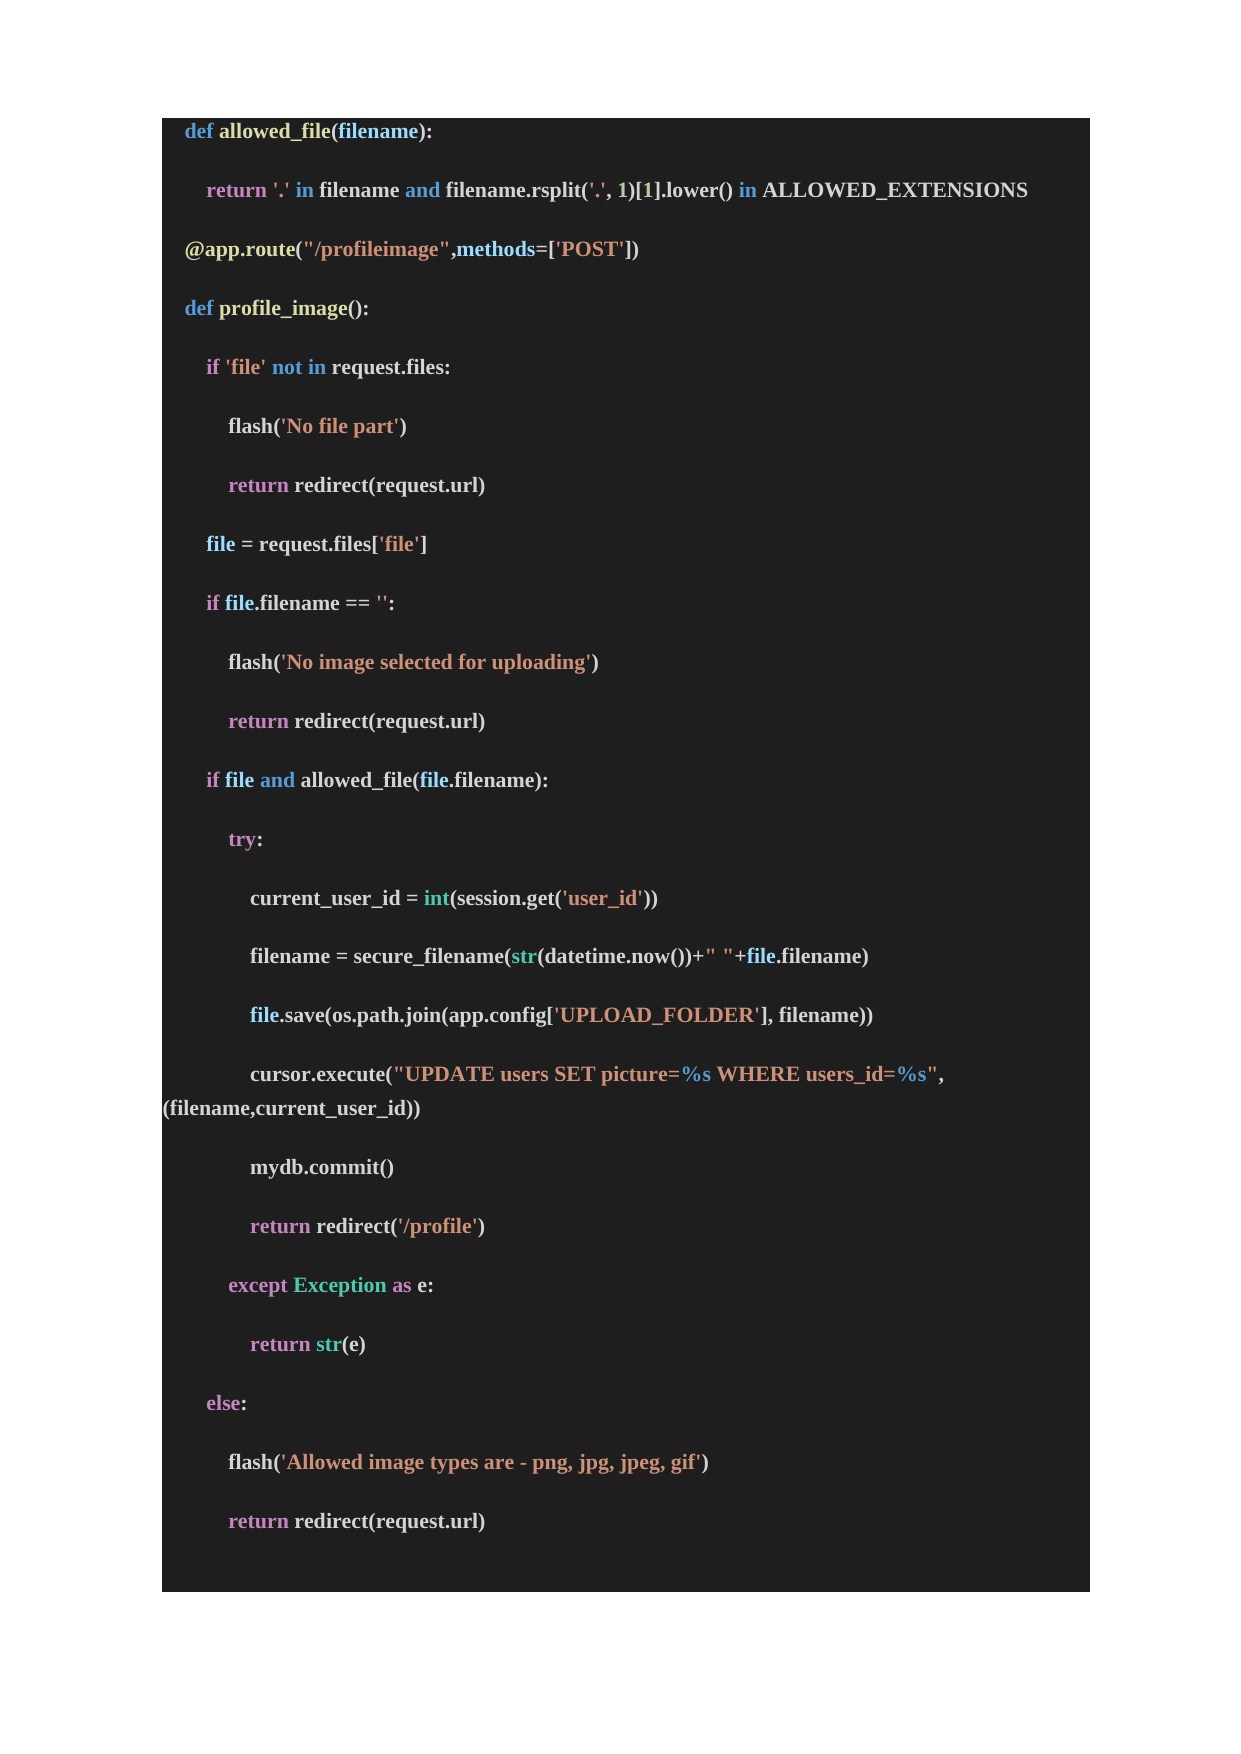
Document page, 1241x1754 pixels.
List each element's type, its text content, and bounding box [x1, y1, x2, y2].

text current_user_id = int(session.get('user_id')) [162, 884, 1090, 910]
text def profile_image(): [162, 295, 1090, 320]
text if 'file' not in request.files: [162, 354, 1090, 379]
text mydb.commit() [162, 1154, 1090, 1179]
text return redirect(request.url) [162, 708, 1090, 733]
text def allowed_file(filename): [162, 118, 1090, 143]
text except Exception as e: [162, 1272, 1090, 1297]
text else: [162, 1390, 1090, 1415]
text return redirect(request.url) [162, 472, 1090, 497]
text filename = secure_filename(str(datetime.now())+" "+file.filename) [162, 943, 1090, 969]
text if file.filename == '': [162, 590, 1090, 615]
text flash('No file part') [162, 413, 1090, 438]
text try: [162, 826, 1090, 851]
text cursor.execute("UPDATE users SET picture=%s WHERE users_id=%s",(filename,current_user_id)) [162, 1061, 1090, 1121]
text if file and allowed_file(file.filename): [162, 767, 1090, 792]
text file.save(os.path.join(app.config['UPLOAD_FOLDER'], filename)) [162, 1002, 1090, 1028]
text file = request.files['file'] [162, 531, 1090, 556]
text return redirect('/profile') [162, 1213, 1090, 1238]
text return redirect(request.url) [162, 1508, 1090, 1533]
text @app.route("/profileimage",methods=['POST']) [162, 236, 1090, 261]
text flash('No image selected for uploading') [162, 649, 1090, 674]
text return '.' in filename and filename.rsplit('.', 1)[1].lower() in ALLOWED_EXTENSIONS [162, 177, 1090, 202]
text flash('Allowed image types are - png, jpg, jpeg, gif') [162, 1449, 1090, 1474]
text return str(e) [162, 1331, 1090, 1356]
